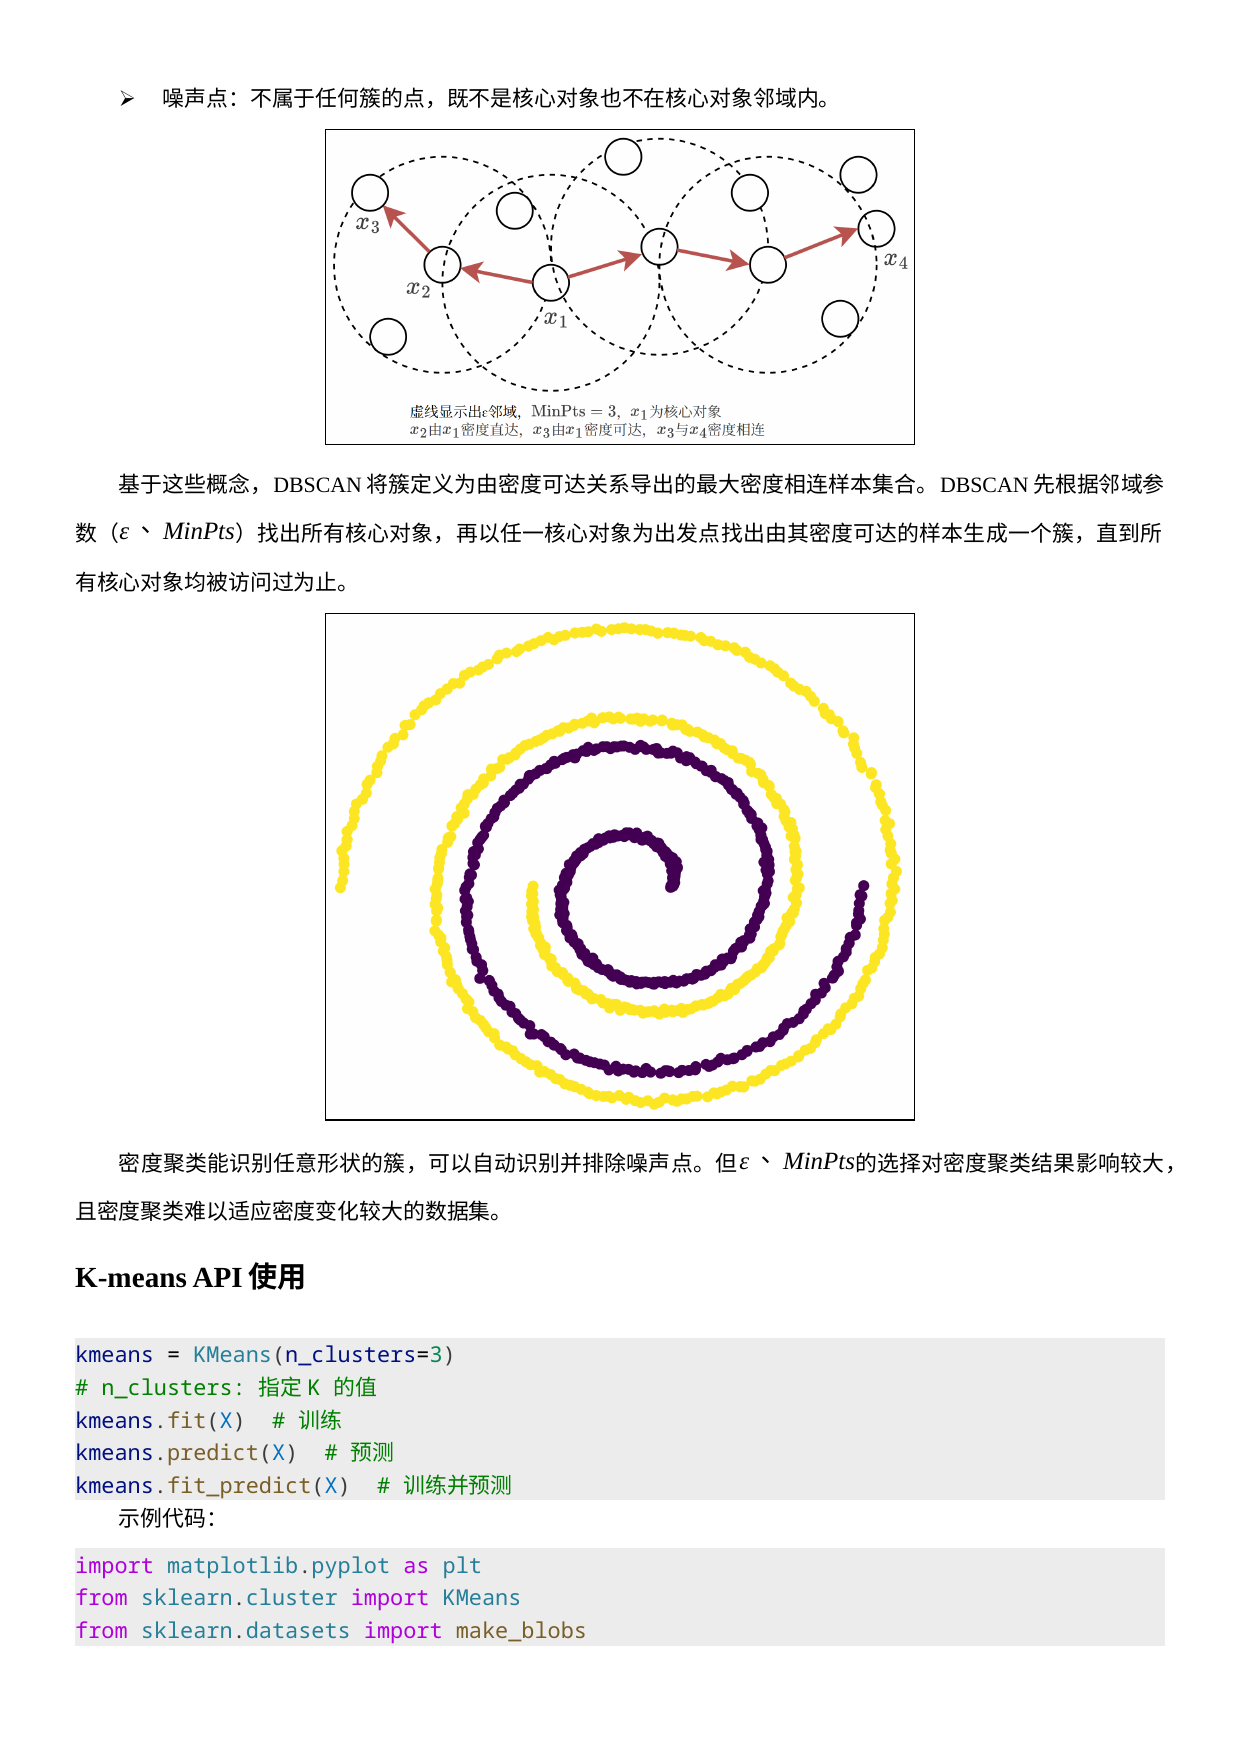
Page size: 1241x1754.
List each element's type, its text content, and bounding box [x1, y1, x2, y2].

text # n_clusters: 指定 K 的值 [75, 1370, 1165, 1403]
text 密度聚类能识别任意形状的簇，可以自动识别并排除噪声点。但的选择对密度聚类结果影响较大，且密度聚类难以适应密度变化较大的数据集。 [75, 1145, 1165, 1226]
text 示例代码： [75, 1500, 1165, 1533]
text kmeans.fit(X) # 训练 [75, 1403, 1165, 1435]
picture [326, 614, 914, 1119]
text from sklearn.cluster import KMeans [75, 1581, 1165, 1613]
text 基于这些概念，DBSCAN将簇定义为由密度可达关系导出的最大密度相连样本集合。DBSCAN先根据邻域参数（）找出所有核心对象，再以任一核心对象为出发点找出由其密度可达的样本生成一个簇，直到所有核心对象均被访问过为止。 [75, 467, 1165, 597]
text kmeans = KMeans(n_clusters=3) [75, 1338, 1165, 1370]
text from sklearn.datasets import make_blobs [75, 1613, 1165, 1646]
picture [326, 130, 914, 444]
text import matplotlib.pyplot as plt [75, 1548, 1165, 1581]
text kmeans.fit_predict(X) # 训练并预测 [75, 1468, 1165, 1500]
text K-means API使用 [75, 1242, 1165, 1307]
text kmeans.predict(X) # 预测 [75, 1435, 1165, 1468]
text 噪声点：不属于任何簇的点，既不是核心对象也不在核心对象邻域内。 [119, 81, 1165, 113]
